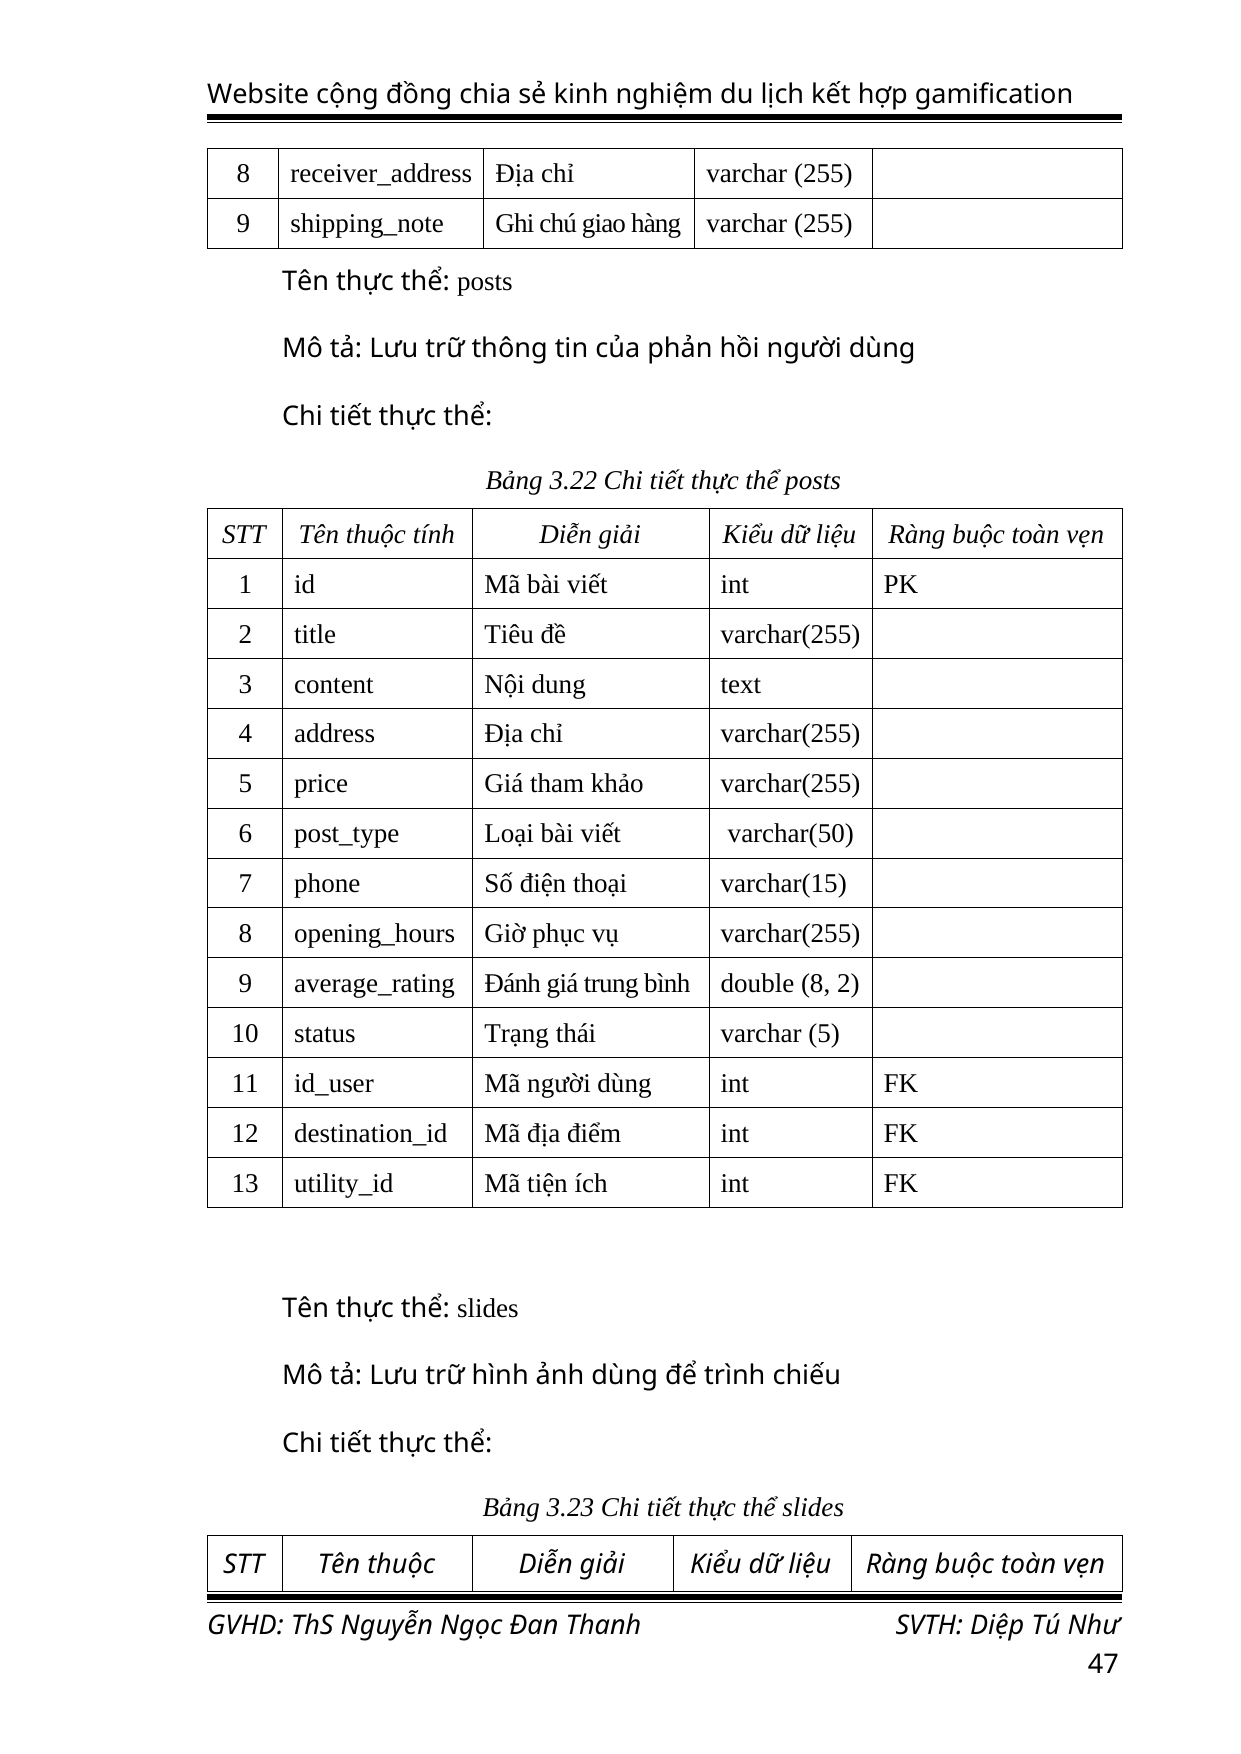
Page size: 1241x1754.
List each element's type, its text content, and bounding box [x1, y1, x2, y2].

table_header Kiểu dữ liệu [710, 509, 872, 558]
table_cell [873, 1008, 1122, 1057]
table_cell phone [283, 859, 472, 907]
table_cell varchar(15) [710, 859, 872, 907]
table_cell 11 [208, 1058, 282, 1107]
table_cell destination_id [283, 1108, 472, 1157]
text Bảng 3.22 Chi tiết thực thể posts [207, 464, 1122, 496]
table_cell address [283, 709, 472, 758]
table_cell [873, 859, 1122, 907]
table_cell varchar(255) [710, 609, 872, 658]
table_header Diễn giải [473, 509, 709, 558]
table_cell 4 [208, 709, 282, 758]
table_header Tên thuộc tính [283, 1536, 472, 1591]
table_cell id_user [283, 1058, 472, 1107]
table_cell Tiêu đề [473, 609, 709, 658]
table_cell post_type [283, 809, 472, 857]
table_cell Đánh giá trung bình [473, 958, 709, 1007]
table_cell FK [873, 1058, 1122, 1107]
text Mô tả: Lưu trữ hình ảnh dùng để trình chiếu [207, 1356, 1122, 1393]
table_cell varchar(255) [710, 908, 872, 957]
table_header Diễn giải [473, 1536, 673, 1591]
table_cell FK [873, 1108, 1122, 1157]
table_cell FK [873, 1158, 1122, 1207]
table_header STT [208, 509, 282, 558]
table_cell 8 [208, 908, 282, 957]
table_cell 8 [208, 149, 278, 198]
table_cell PK [873, 559, 1122, 608]
table_header Tên thuộc tính [283, 509, 472, 558]
table_cell [873, 759, 1122, 807]
table_cell [873, 958, 1122, 1007]
table_cell [873, 149, 1122, 198]
table_cell average_rating [283, 958, 472, 1007]
table_header Kiểu dữ liệu [674, 1536, 851, 1591]
text Mô tả: Lưu trữ thông tin của phản hồi người dùng [207, 329, 1122, 366]
table_cell id [283, 559, 472, 608]
table_cell varchar (255) [695, 149, 872, 198]
text Chi tiết thực thể: [207, 397, 1122, 433]
table_cell Mã tiện ích [473, 1158, 709, 1207]
table_cell int [710, 1158, 872, 1207]
table_cell 12 [208, 1108, 282, 1157]
table_cell int [710, 1108, 872, 1157]
table_cell price [283, 759, 472, 807]
table_cell Mã địa điểm [473, 1108, 709, 1157]
table_cell int [710, 559, 872, 608]
table_cell Địa chỉ [484, 149, 694, 198]
table_cell int [710, 1058, 872, 1107]
table_cell 13 [208, 1158, 282, 1207]
text Tên thực thể: slides [207, 1288, 1122, 1325]
table_cell varchar(255) [710, 709, 872, 758]
table_cell 7 [208, 859, 282, 907]
table_cell 1 [208, 559, 282, 608]
table_cell 6 [208, 809, 282, 857]
table_cell 5 [208, 759, 282, 807]
table_cell shipping_note [279, 199, 483, 247]
table_cell 9 [208, 199, 278, 247]
table_cell 3 [208, 659, 282, 708]
table_header Ràng buộc toàn vẹn [852, 1536, 1122, 1591]
text Tên thực thể: posts [207, 261, 1122, 298]
table_cell Giá tham khảo [473, 759, 709, 807]
text Bảng 3.23 Chi tiết thực thể slides [207, 1491, 1122, 1523]
table_cell varchar(255) [710, 759, 872, 807]
table_cell 10 [208, 1008, 282, 1057]
table_cell varchar (5) [710, 1008, 872, 1057]
table_header Ràng buộc toàn vẹn [873, 509, 1122, 558]
table_cell [873, 908, 1122, 957]
table_cell status [283, 1008, 472, 1057]
table_cell varchar(50) [710, 809, 872, 857]
table_cell Ghi chú giao hàng [484, 199, 694, 247]
table_cell [873, 709, 1122, 758]
table_cell [873, 199, 1122, 247]
table_cell Trạng thái [473, 1008, 709, 1057]
table_cell 2 [208, 609, 282, 658]
table_cell receiver_address [279, 149, 483, 198]
table_cell Nội dung [473, 659, 709, 708]
table_cell varchar (255) [695, 199, 872, 247]
table_header STT [208, 1536, 282, 1591]
table_cell [873, 809, 1122, 857]
text Chi tiết thực thể: [207, 1424, 1122, 1461]
table_cell content [283, 659, 472, 708]
table_cell Mã người dùng [473, 1058, 709, 1107]
table_cell double (8, 2) [710, 958, 872, 1007]
table_cell utility_id [283, 1158, 472, 1207]
table_cell Số điện thoại [473, 859, 709, 907]
table_cell [873, 659, 1122, 708]
table_cell Địa chỉ [473, 709, 709, 758]
table_cell Mã bài viết [473, 559, 709, 608]
table_cell text [710, 659, 872, 708]
table_cell 9 [208, 958, 282, 1007]
table_cell title [283, 609, 472, 658]
table_cell Loại bài viết [473, 809, 709, 857]
table_cell Giờ phục vụ [473, 908, 709, 957]
table_cell [873, 609, 1122, 658]
table_cell opening_hours [283, 908, 472, 957]
